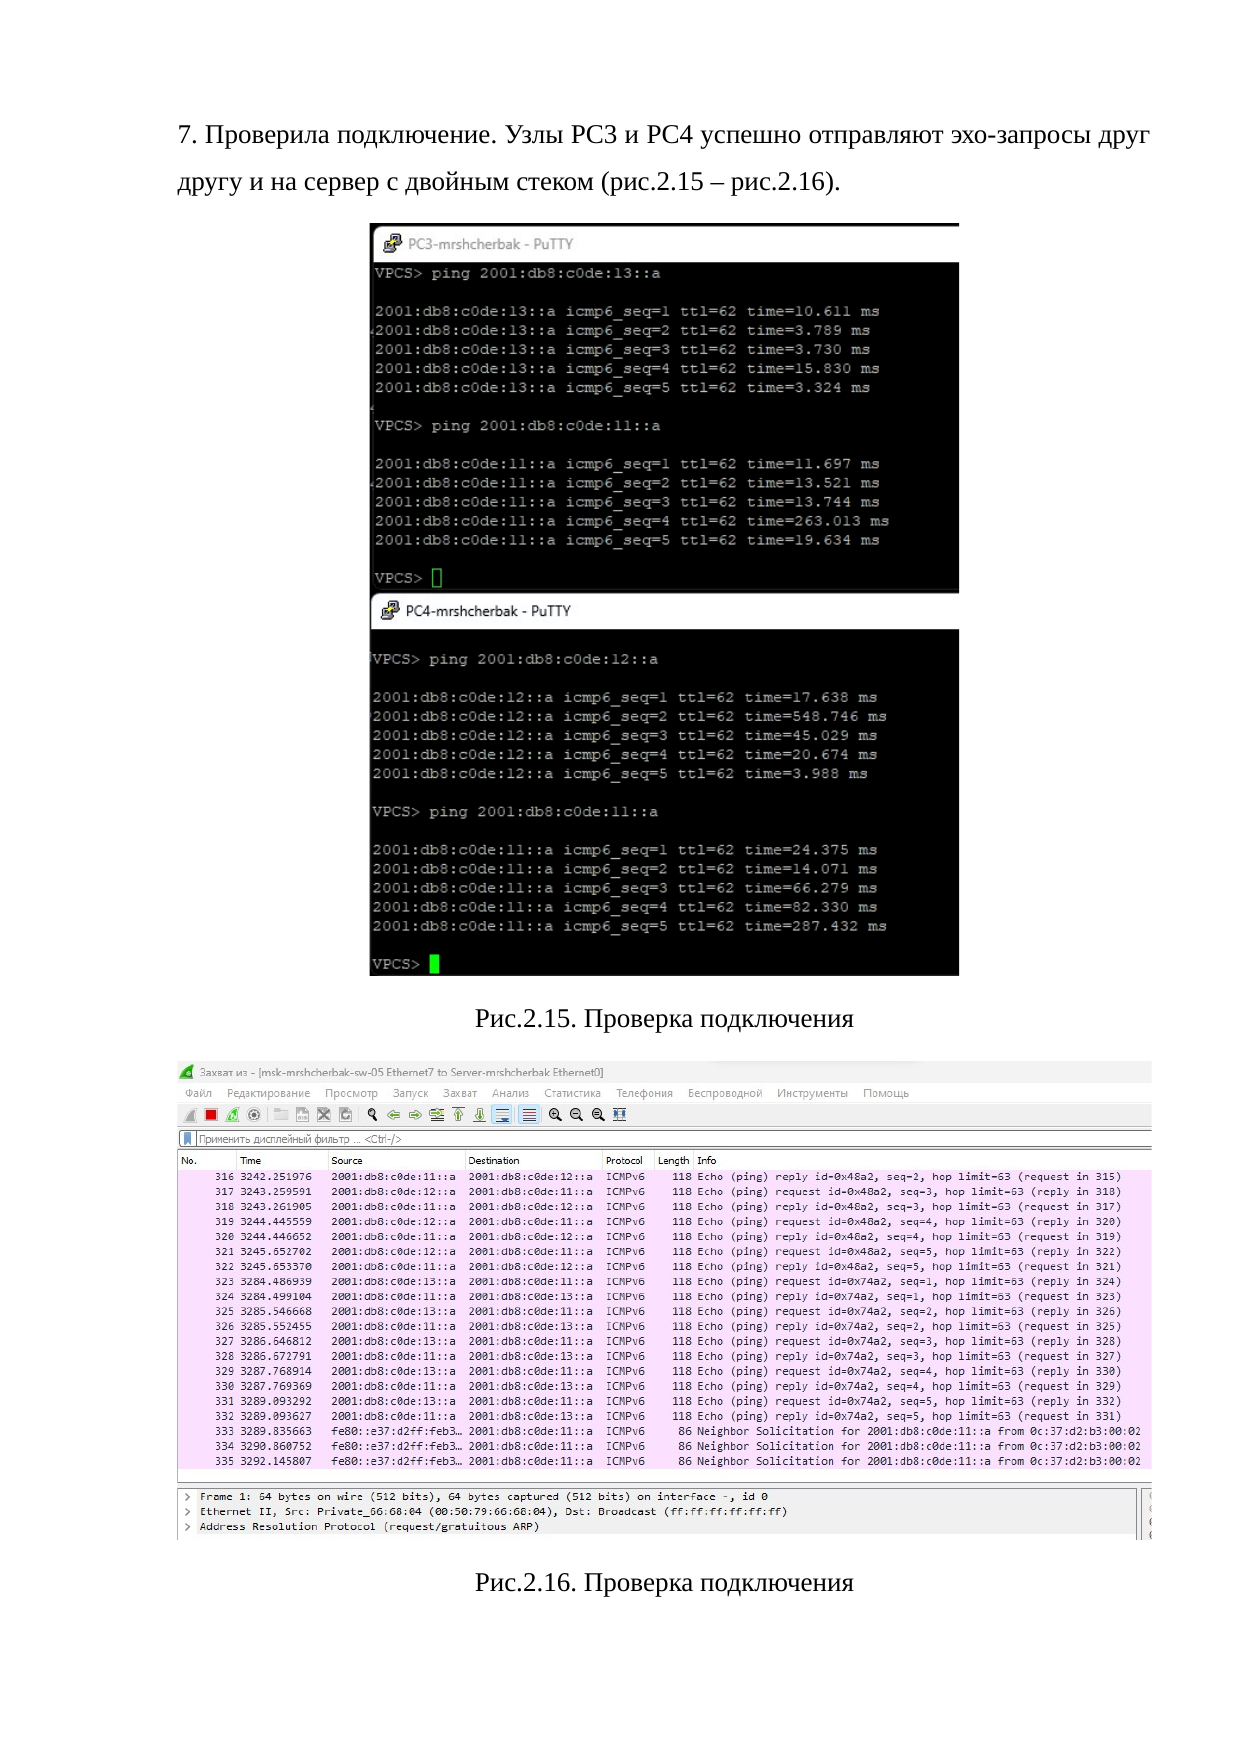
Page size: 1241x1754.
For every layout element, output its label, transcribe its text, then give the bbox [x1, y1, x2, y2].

text Рис.2.16. Проверка подключения [177, 1567, 1152, 1598]
picture [369, 223, 960, 976]
picture [177, 1061, 1152, 1540]
text 7. Проверила подключение. Узлы PC3 и PC4 успешно отправляют эхо-запросы друг другу и на сервер с двойным стеком (рис.2.15 – рис.2.16). [177, 118, 1152, 196]
text Рис.2.15. Проверка подключения [177, 1003, 1152, 1034]
